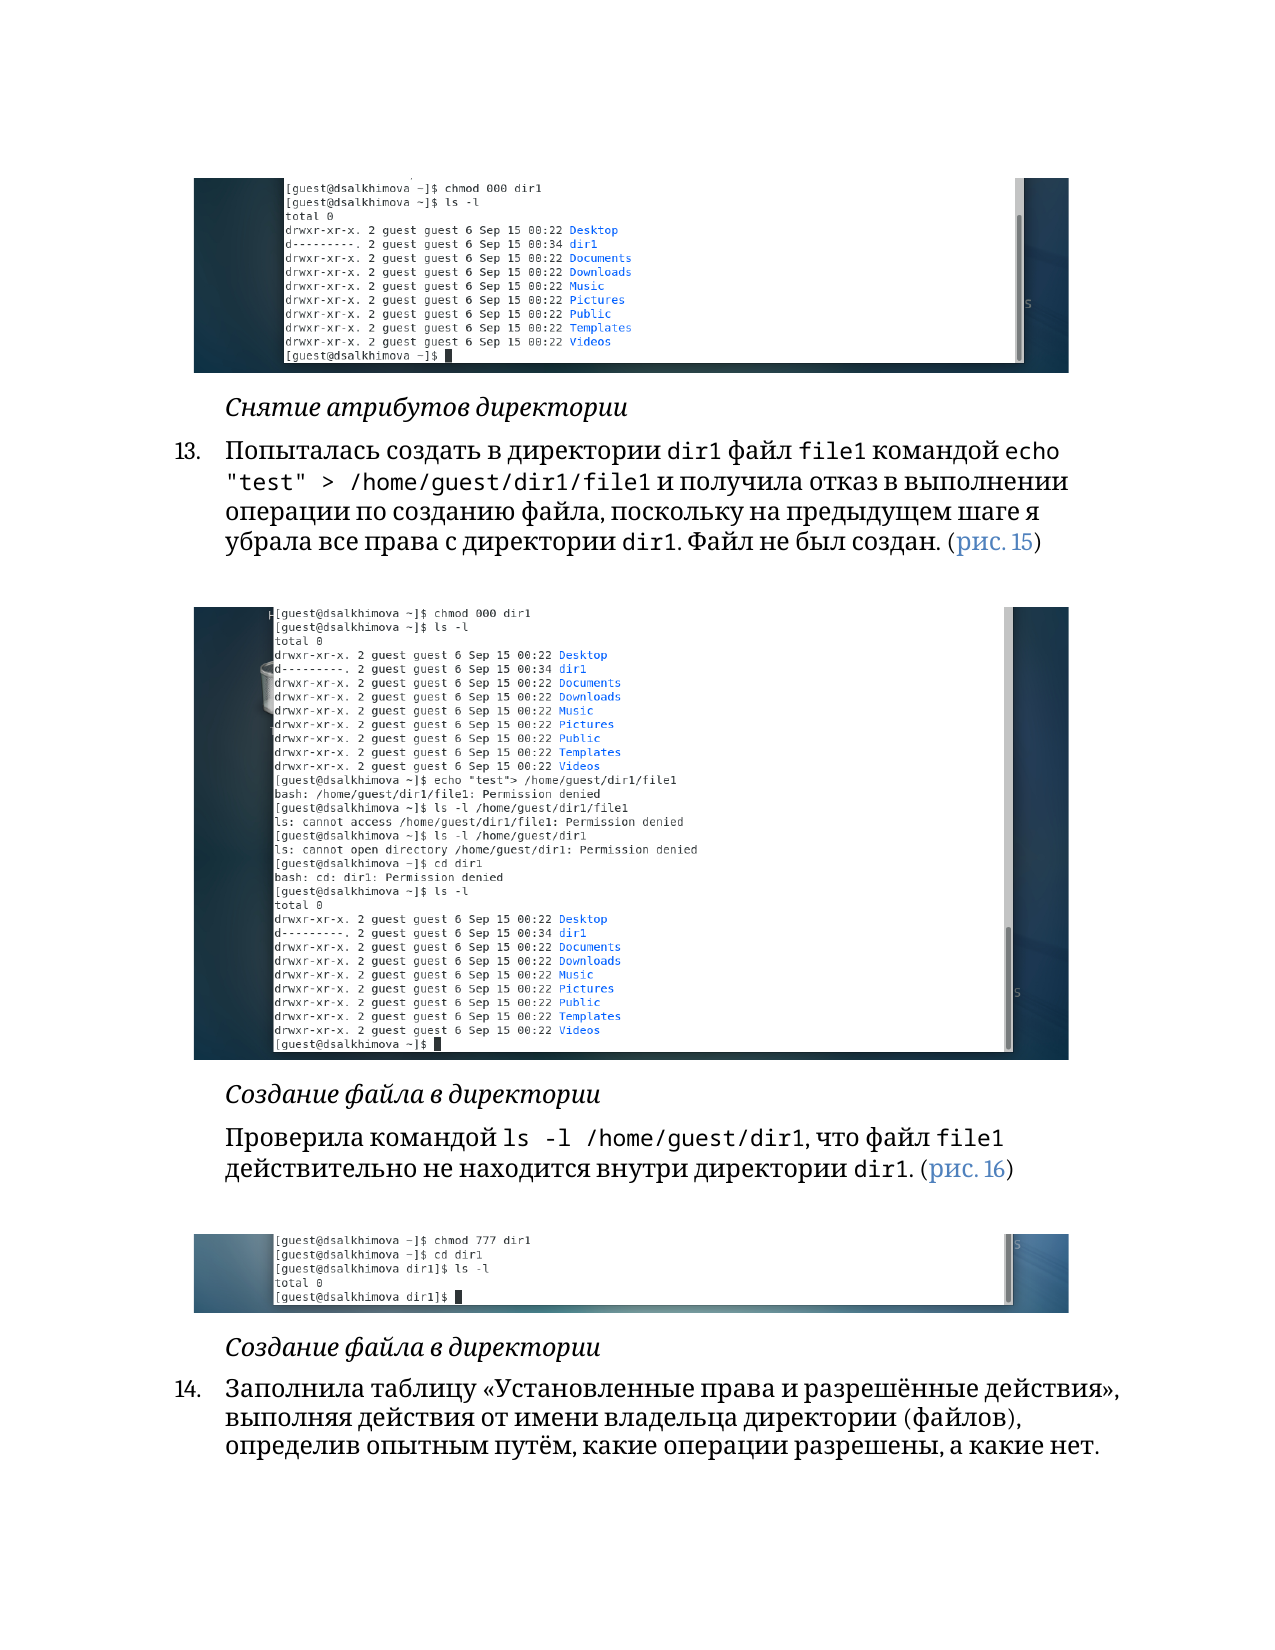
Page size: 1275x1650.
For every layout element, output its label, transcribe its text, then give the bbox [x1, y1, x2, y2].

list Создание файла в директории [175, 1081, 1125, 1109]
list Создание файла в директории [175, 1333, 1125, 1362]
picture [193, 1234, 1069, 1313]
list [175, 1375, 1125, 1461]
list Попыталась создать в директории dir1 файл file1 командой echo "test" > /home/guest/dir1/file1 и получила отказ в выполнении операции по созданию файла, поскольку на предыдущем шаге я убрала все права с директории dir1. Файл не был создан. (рис. 15) [175, 435, 1125, 557]
picture [193, 607, 1069, 1060]
list Проверила командой ls -l /home/guest/dir1, что файл file1 действительно не находится внутри директории dir1. (рис. 16) [175, 1122, 1125, 1184]
picture [193, 178, 1069, 373]
list Снятие атрибутов директории [175, 394, 1125, 422]
